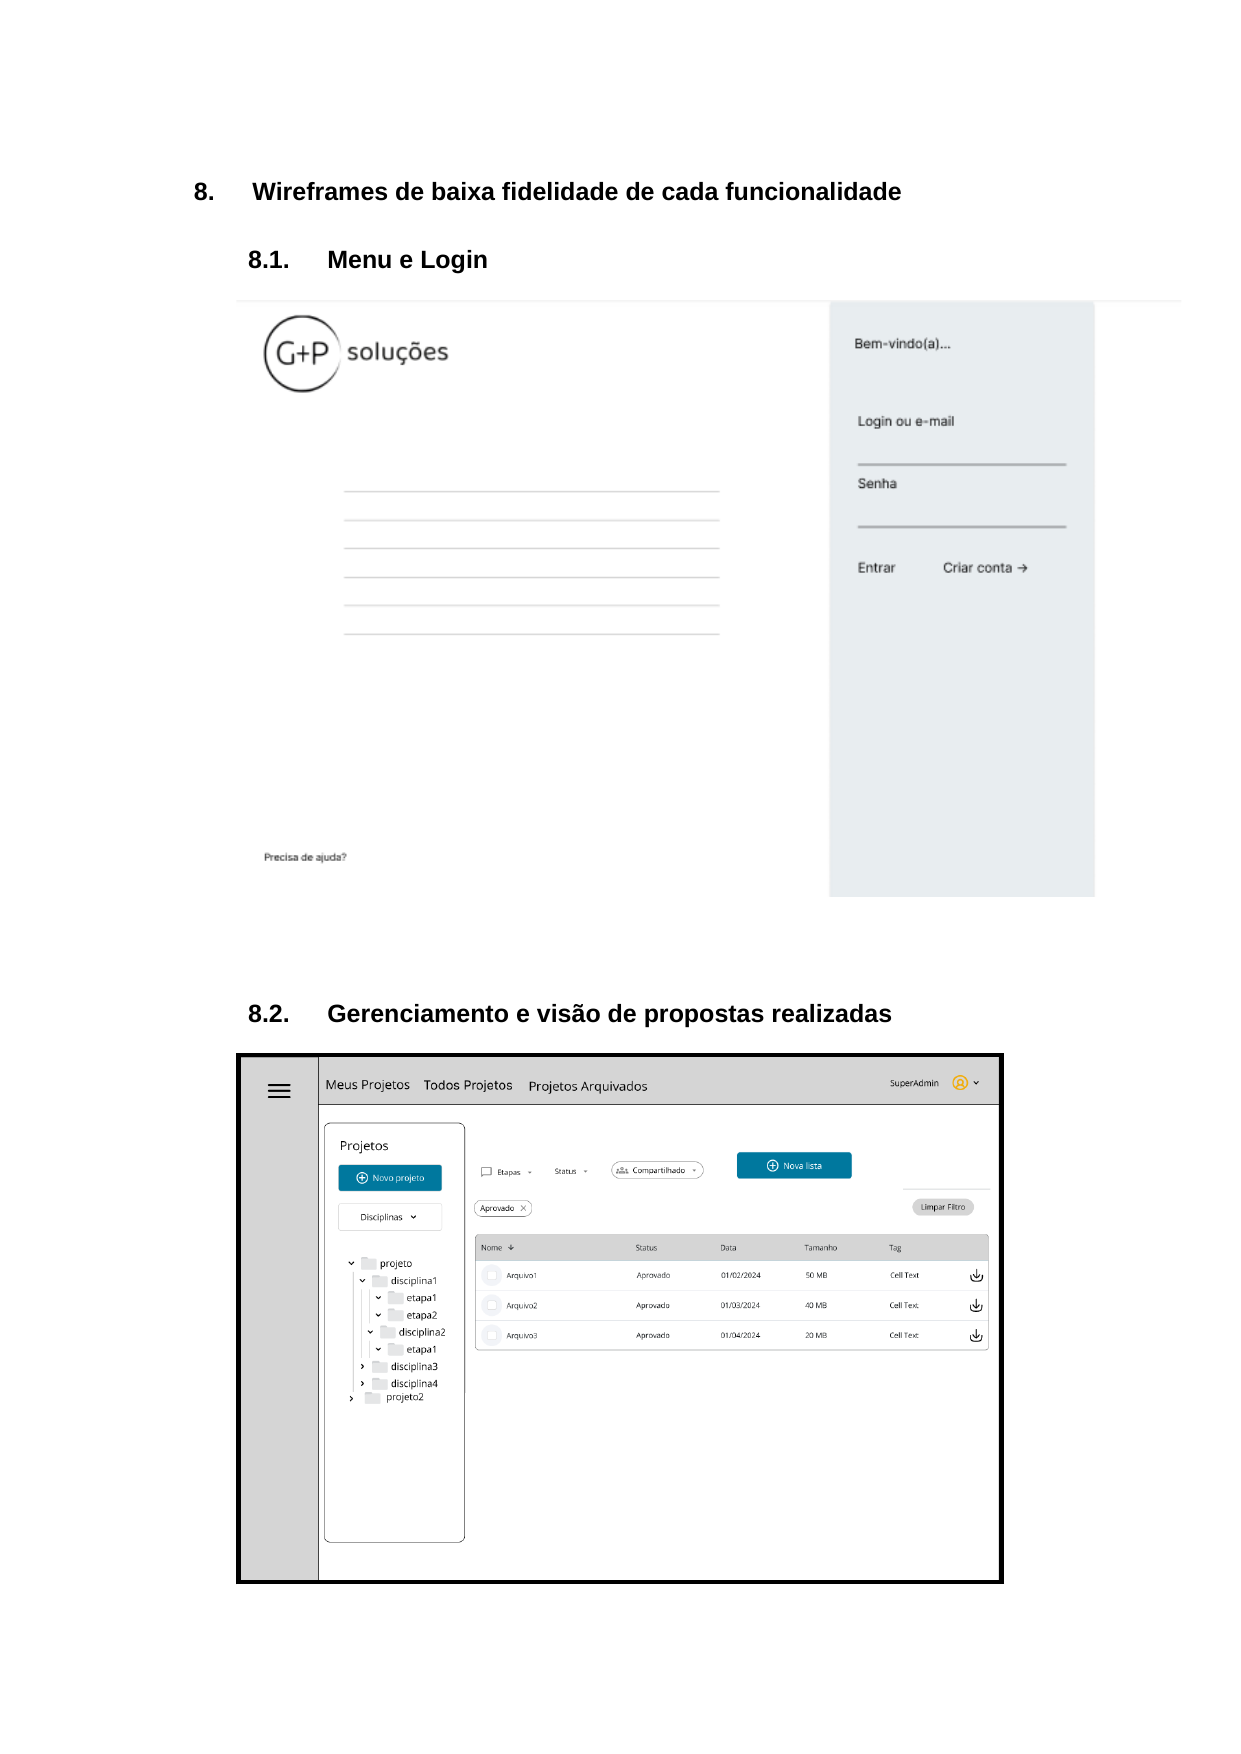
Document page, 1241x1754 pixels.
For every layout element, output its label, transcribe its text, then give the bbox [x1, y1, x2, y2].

subtitle Gerenciamento e visão de propostas realizadas [289, 999, 1122, 1028]
picture [241, 1057, 1000, 1580]
picture [236, 300, 1182, 897]
subtitle Menu e Login [289, 245, 1122, 274]
subtitle Wireframes de baixa fidelidade de cada funcionalidade [214, 177, 1063, 206]
